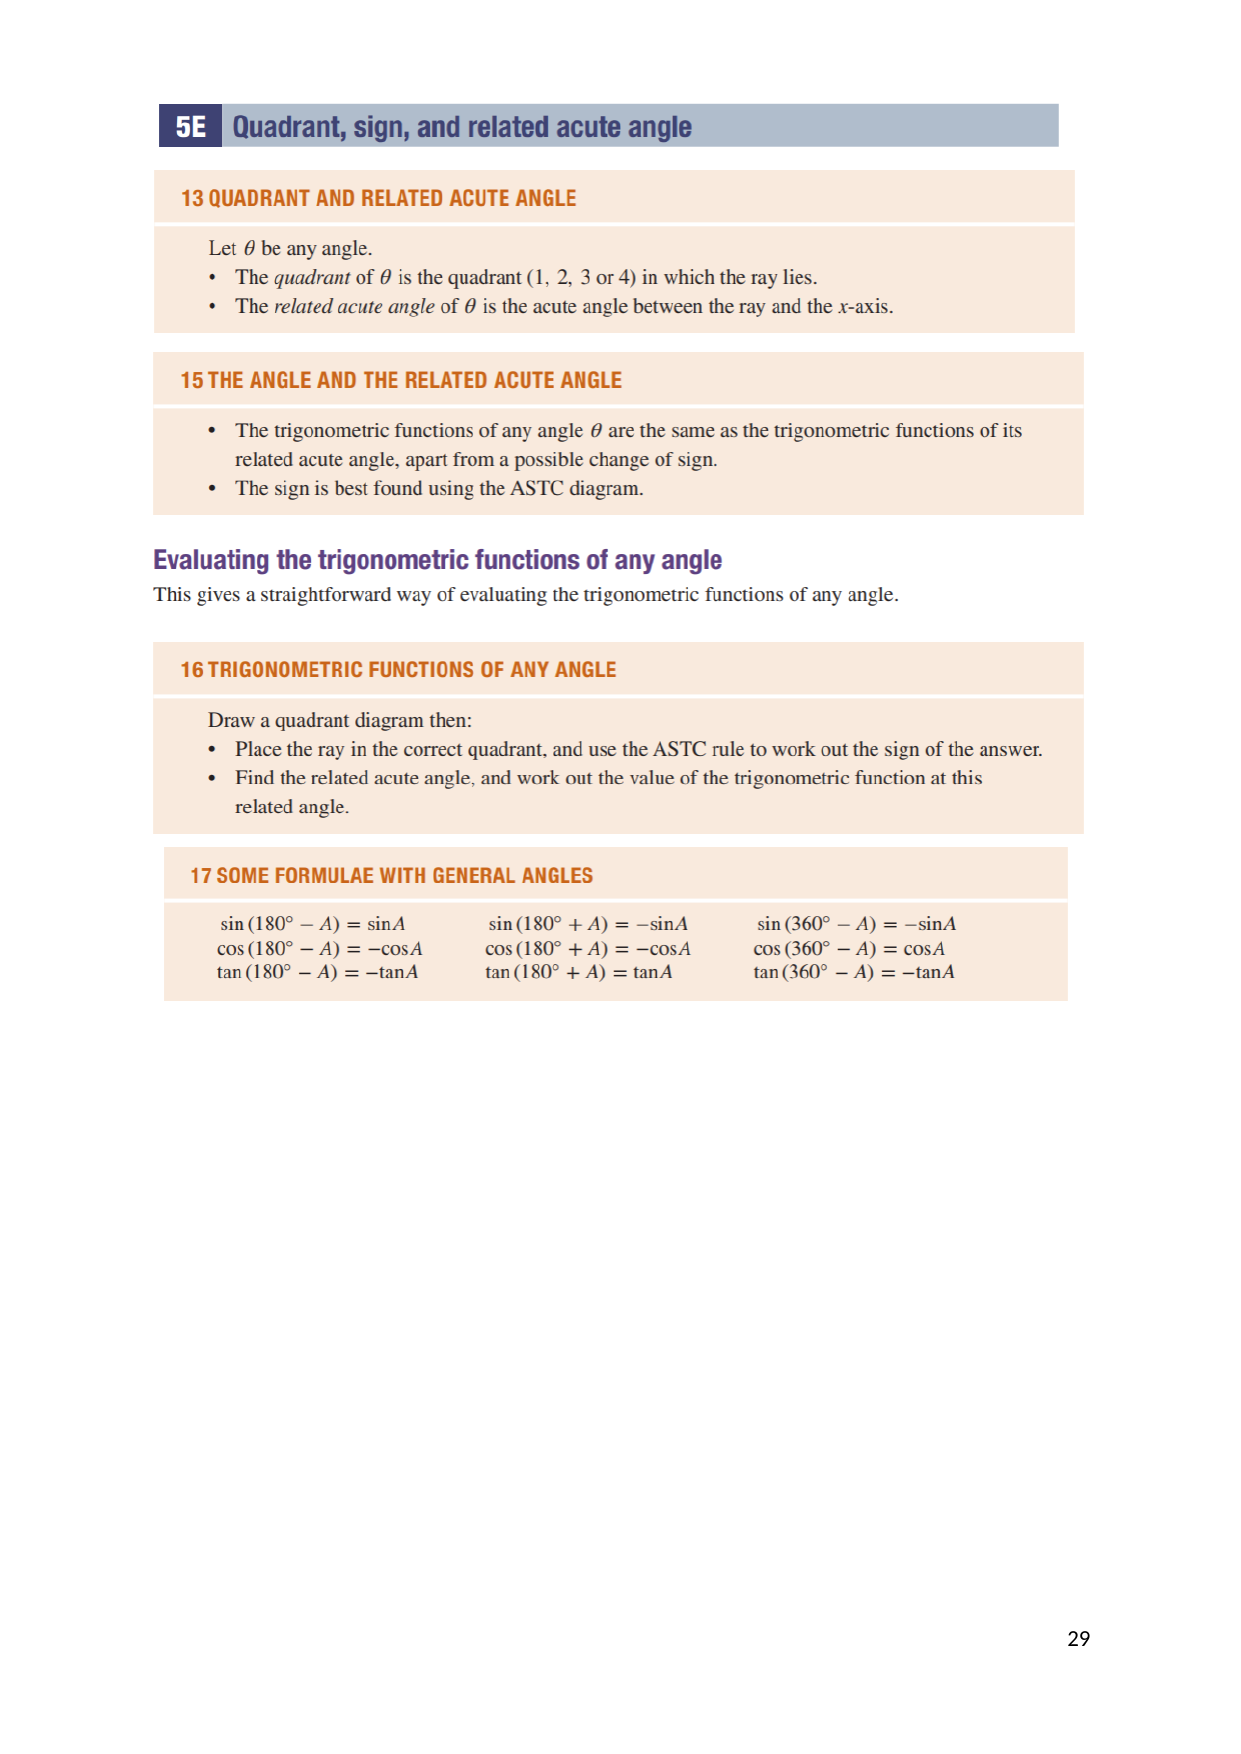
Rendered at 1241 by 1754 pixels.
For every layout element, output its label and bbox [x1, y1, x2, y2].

picture [150, 343, 1091, 839]
picture [150, 840, 1091, 1012]
picture [150, 88, 1091, 159]
picture [150, 161, 1091, 342]
